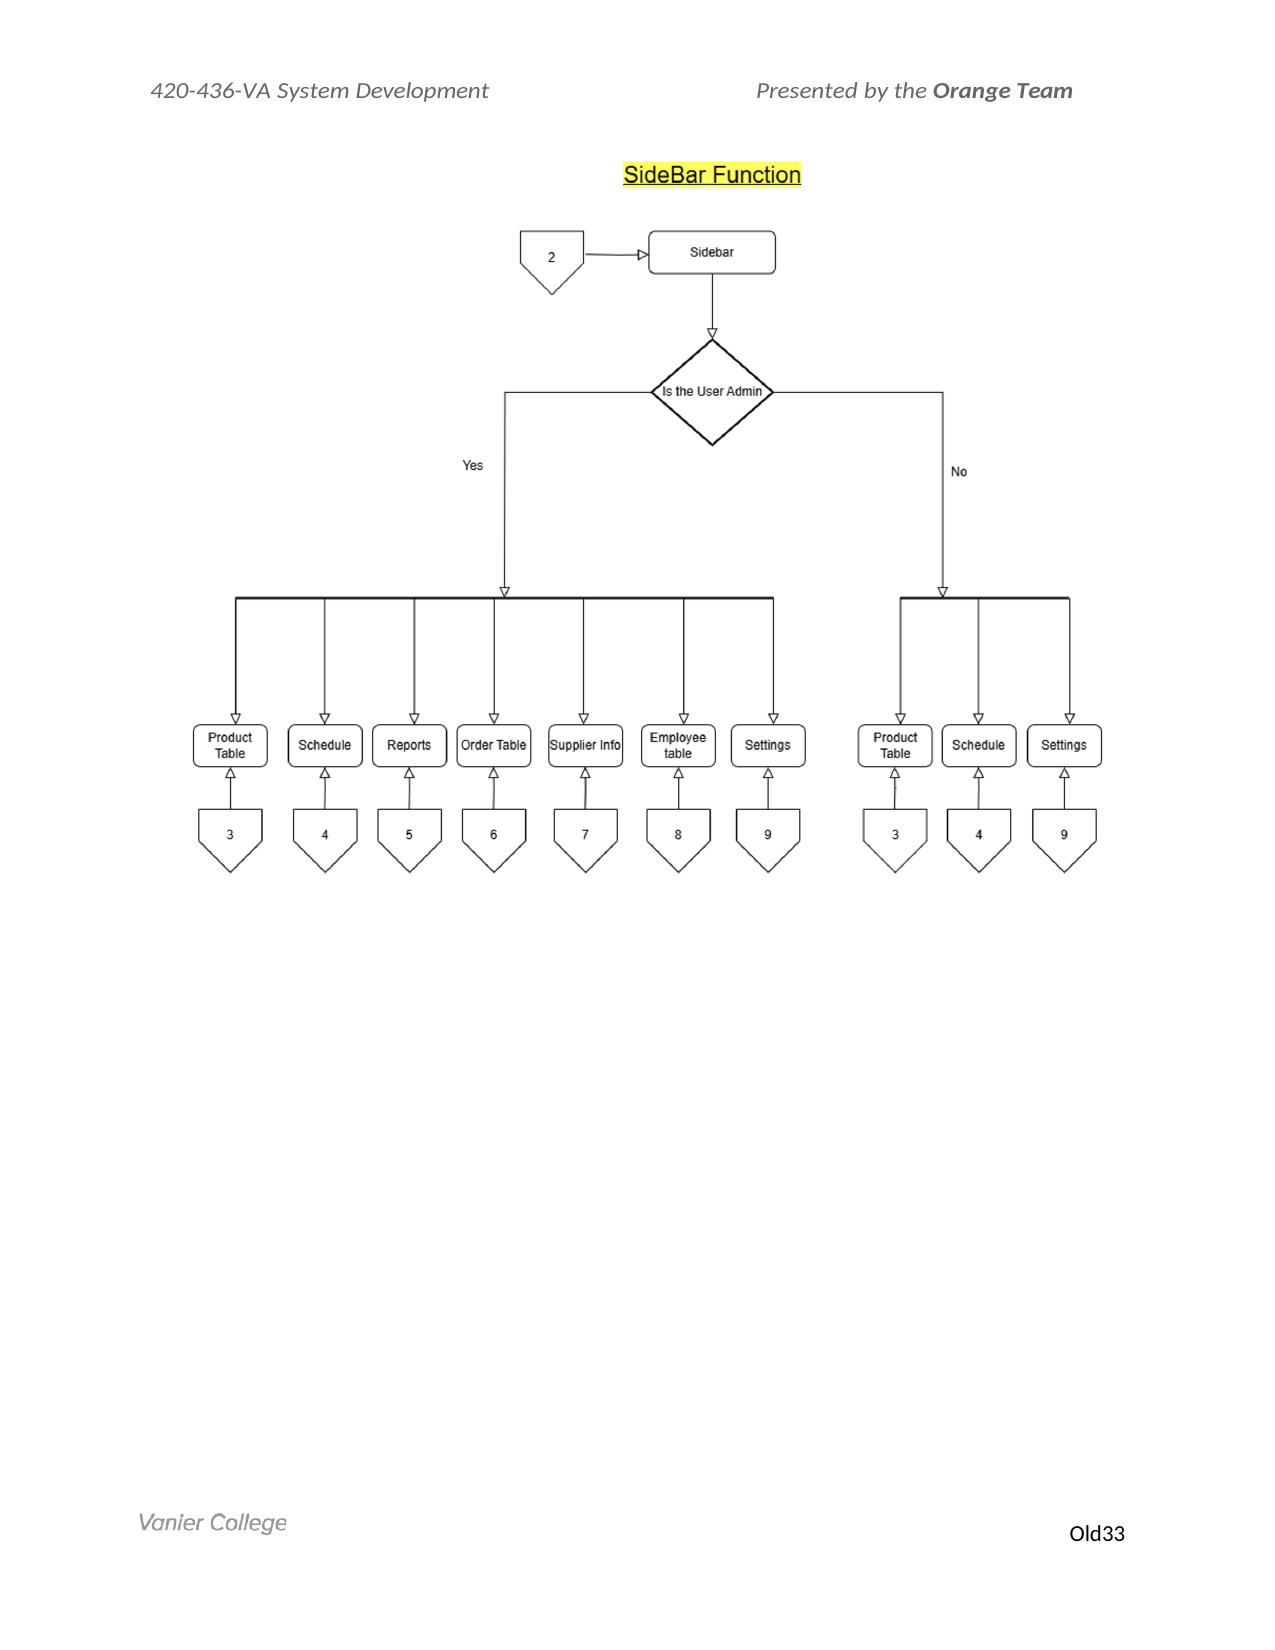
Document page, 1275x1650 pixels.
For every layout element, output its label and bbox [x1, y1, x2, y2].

picture [139, 1513, 287, 1535]
picture [150, 150, 1125, 879]
